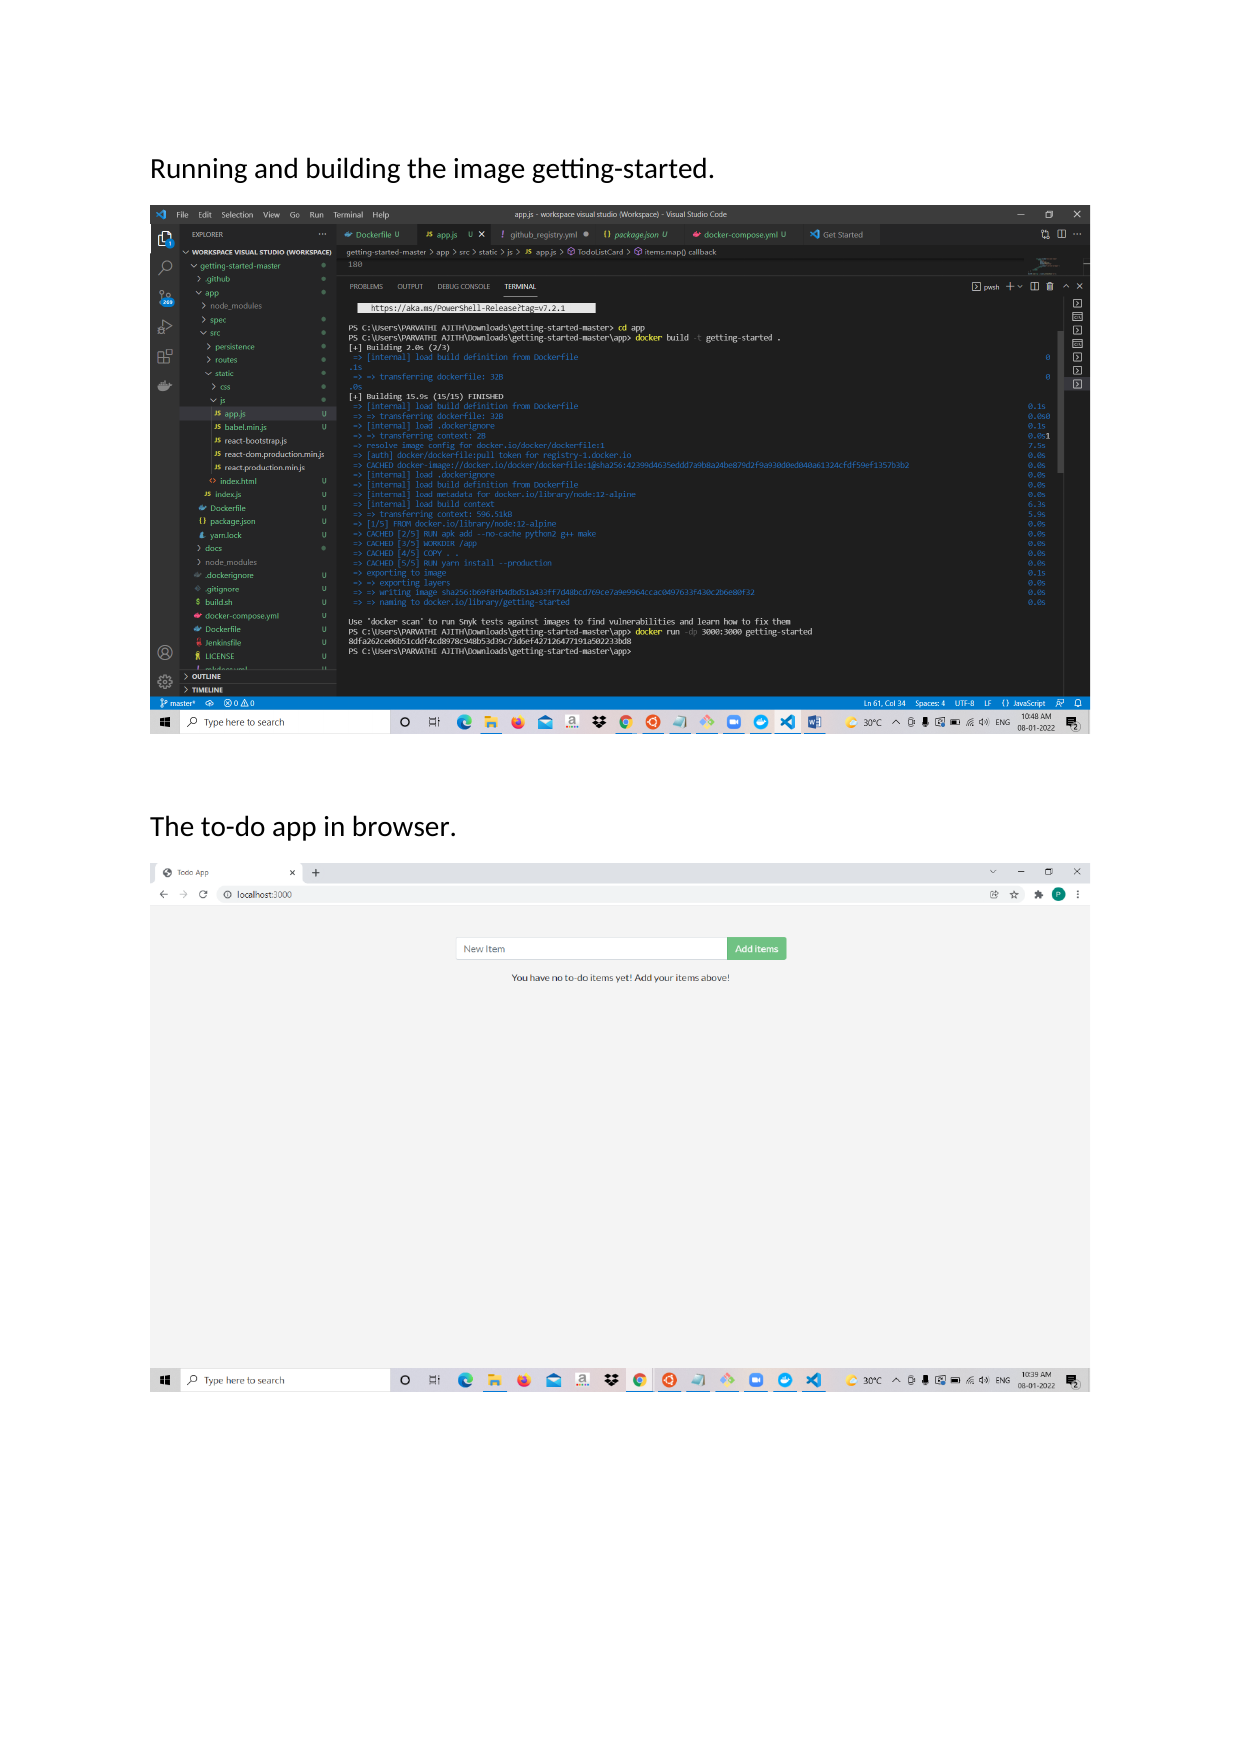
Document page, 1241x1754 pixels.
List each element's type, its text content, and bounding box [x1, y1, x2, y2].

text Running and building the image getting-started. [150, 150, 1090, 186]
picture [150, 863, 1091, 1392]
picture [150, 205, 1091, 734]
text The to-do app in browser. [150, 808, 1090, 843]
